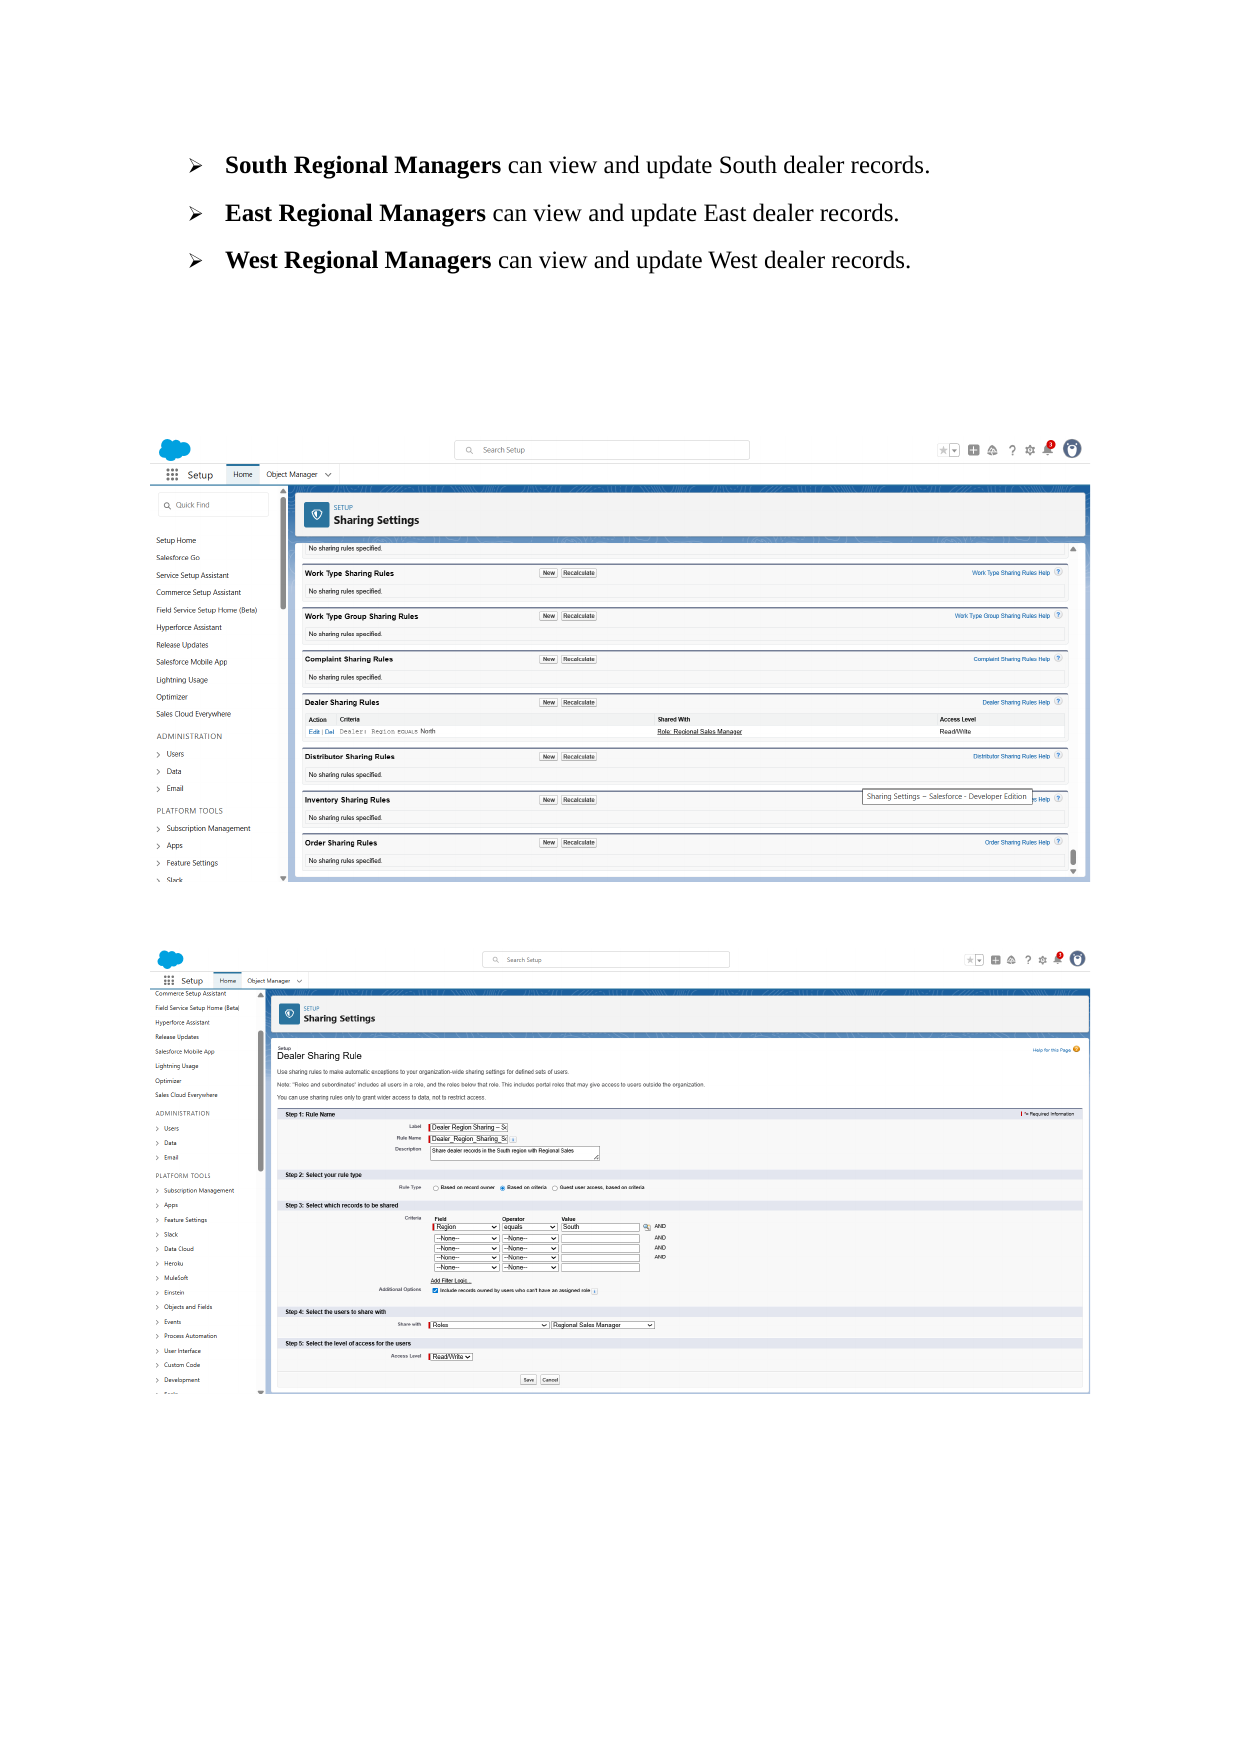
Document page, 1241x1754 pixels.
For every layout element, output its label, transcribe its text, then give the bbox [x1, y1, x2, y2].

picture [150, 436, 1091, 882]
list West Regional Managers can view and update West dealer records. [187, 245, 1090, 274]
picture [150, 948, 1091, 1394]
list South Regional Managers can view and update South dealer records. [187, 150, 1090, 179]
list East Regional Managers can view and update East dealer records. [187, 198, 1090, 226]
